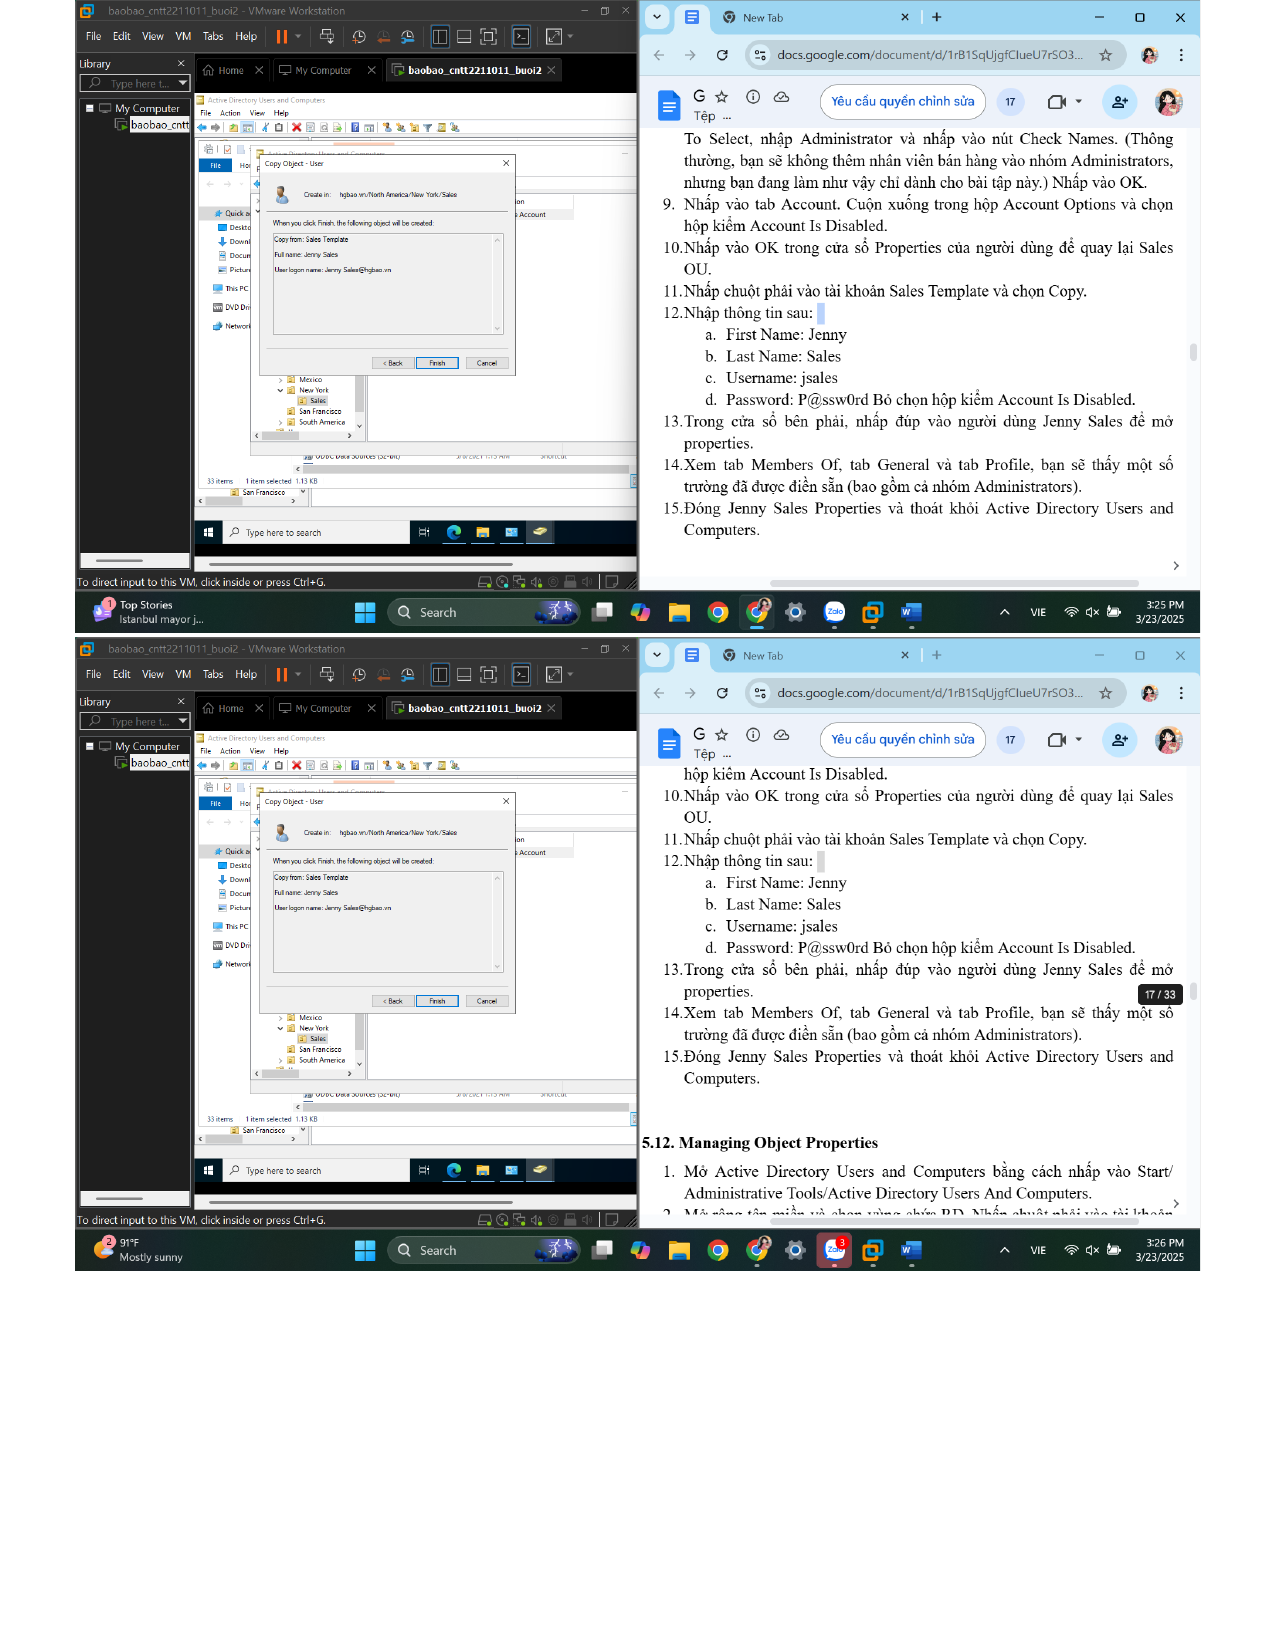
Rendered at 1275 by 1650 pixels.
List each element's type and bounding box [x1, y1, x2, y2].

picture [75, 0, 1200, 633]
picture [75, 637, 1200, 1271]
